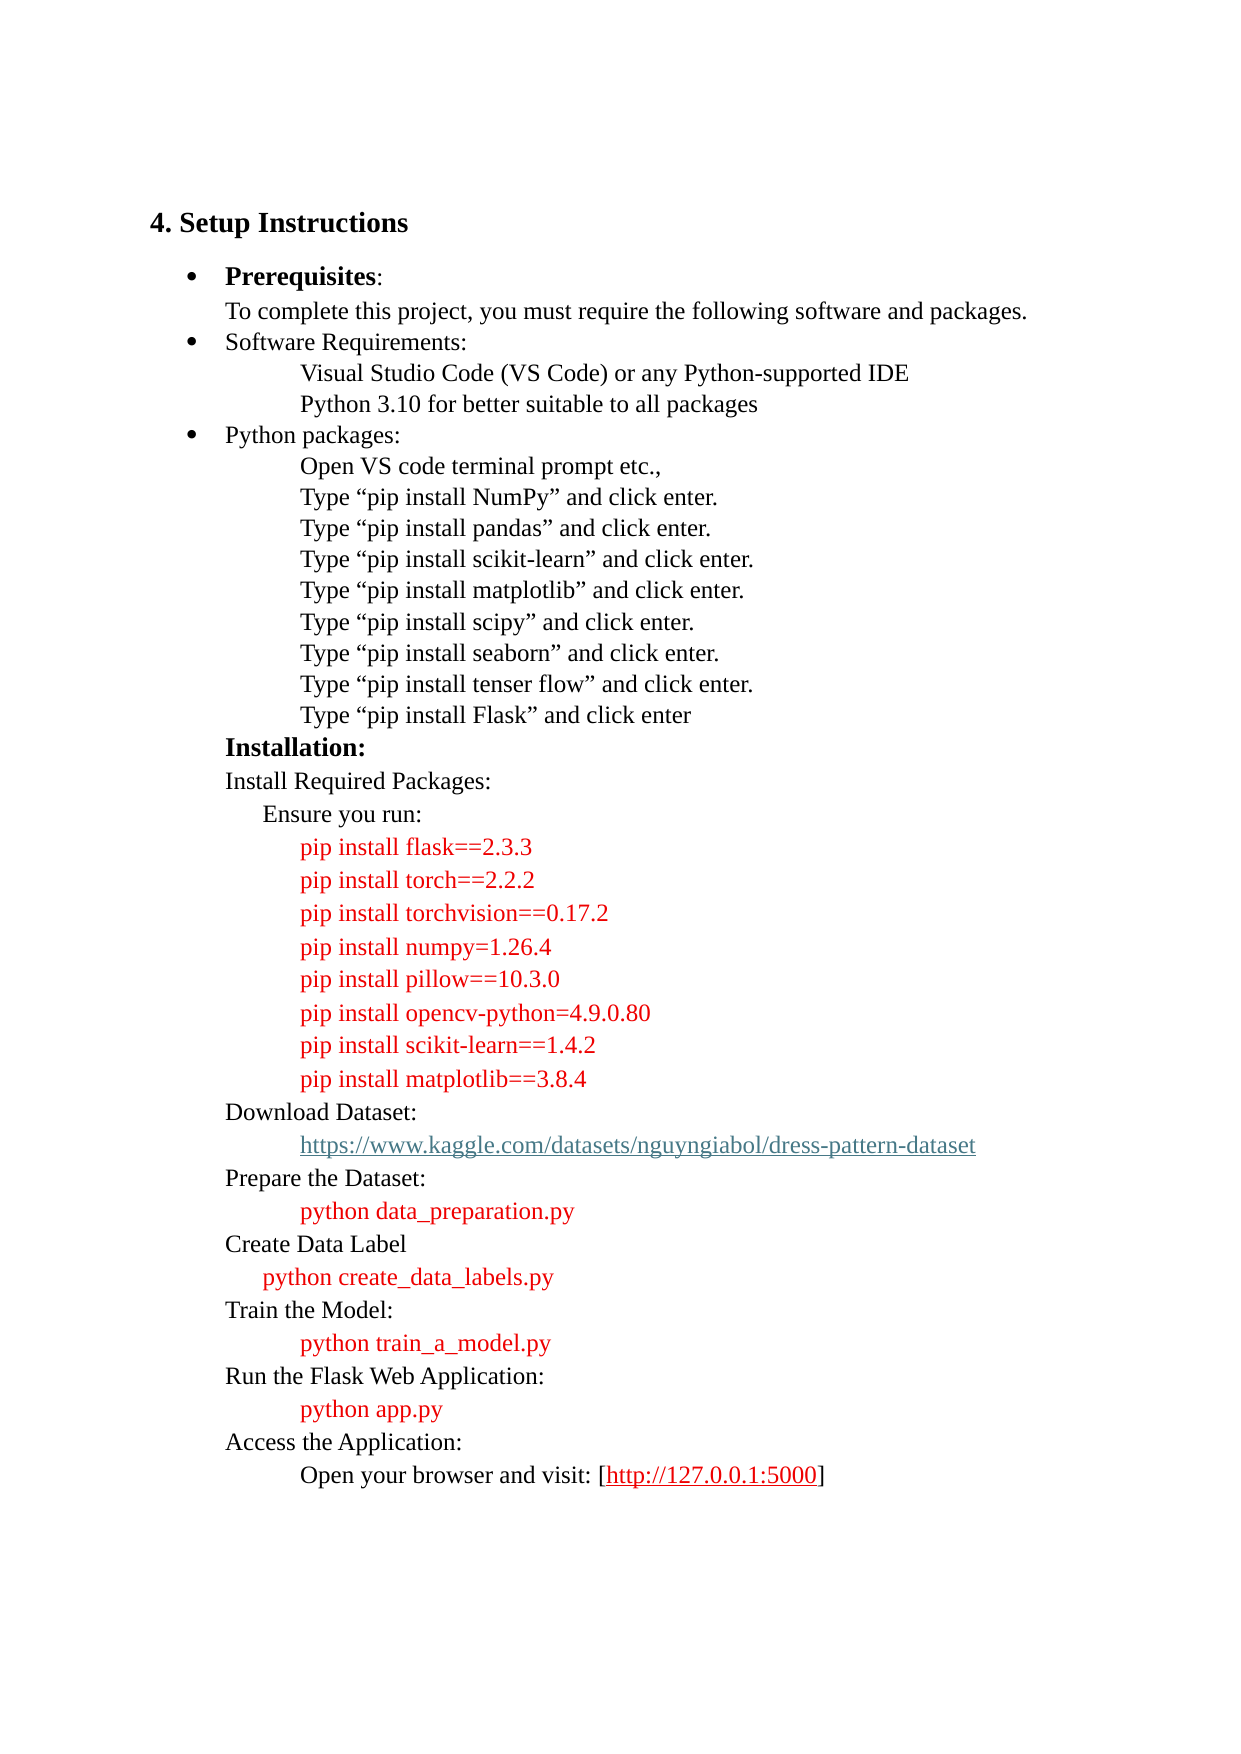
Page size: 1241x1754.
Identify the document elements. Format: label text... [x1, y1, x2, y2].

list pip install scikit-learn==1.4.2 [262, 1031, 1090, 1059]
list Open your browser and visit: [http://127.0.0.1:5000] [262, 1460, 1090, 1489]
list Install Required Packages: [187, 766, 1090, 795]
list Prerequisites: [187, 260, 1090, 292]
list pip install pillow==10.3.0 [262, 964, 1090, 993]
list Installation: [187, 731, 1090, 762]
list Python 3.10 for better suitable to all packages [262, 389, 1090, 418]
list Type “pip install scikit-learn” and click enter. [262, 544, 1090, 573]
list pip install matplotlib==3.8.4 [262, 1064, 1090, 1092]
list Python packages: [187, 420, 1090, 449]
list Download Dataset: [187, 1097, 1090, 1125]
list python create_data_labels.py [262, 1262, 1090, 1291]
list pip install opencv-python=4.9.0.80 [262, 998, 1090, 1026]
list To complete this project, you must require the following software and packages. [225, 296, 1090, 325]
list Type “pip install scipy” and click enter. [262, 607, 1090, 635]
list Type “pip install matplotlib” and click enter. [262, 576, 1090, 604]
list Software Requirements: [187, 327, 1090, 356]
list pip install flask==2.3.3 [262, 832, 1090, 861]
list Type “pip install tenser flow” and click enter. [262, 669, 1090, 697]
list pip install torchvision==0.17.2 [262, 898, 1090, 927]
list https://www.kaggle.com/datasets/nguyngiabol/dress-pattern-dataset [262, 1130, 1090, 1158]
list Create Data Label [187, 1229, 1090, 1257]
list Type “pip install Flask” and click enter [262, 700, 1090, 728]
list Visual Studio Code (VS Code) or any Python-supported IDE [262, 358, 1090, 387]
list Ensure you run: [262, 799, 1090, 828]
list Access the Application: [187, 1427, 1090, 1456]
list pip install torch==2.2.2 [262, 866, 1090, 894]
list pip install numpy=1.26.4 [262, 932, 1090, 960]
text 4. Setup Instructions [150, 205, 1090, 239]
list python train_a_model.py [262, 1328, 1090, 1357]
list python data_preparation.py [262, 1196, 1090, 1224]
list python app.py [262, 1394, 1090, 1423]
list Prepare the Dataset: [187, 1163, 1090, 1191]
list Open VS code terminal prompt etc., [262, 451, 1090, 480]
list Run the Flask Web Application: [187, 1361, 1090, 1389]
list Train the Model: [187, 1295, 1090, 1323]
list Type “pip install seaborn” and click enter. [262, 638, 1090, 666]
list Type “pip install pandas” and click enter. [262, 513, 1090, 542]
list Type “pip install NumPy” and click enter. [262, 482, 1090, 511]
